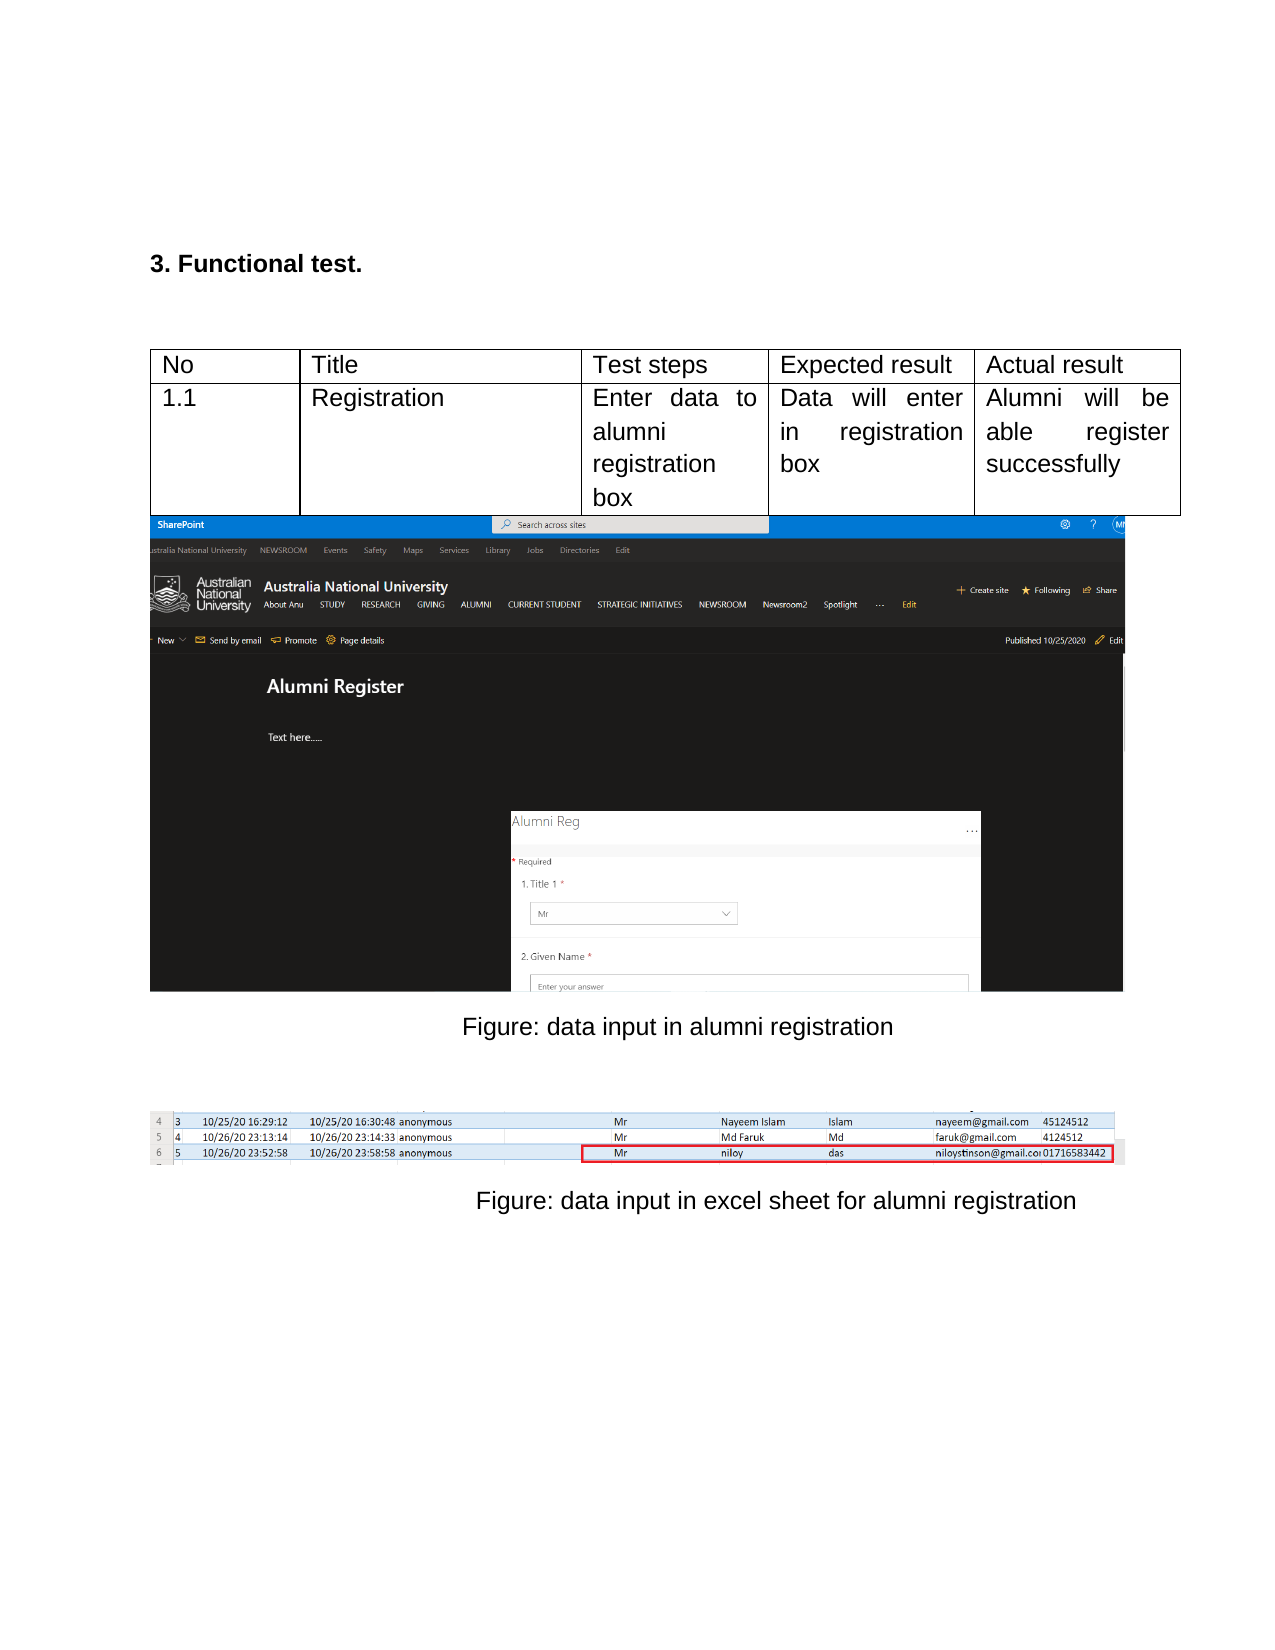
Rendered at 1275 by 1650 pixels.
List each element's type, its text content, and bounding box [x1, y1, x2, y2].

text Figure: data input in alumni registration [150, 1012, 1125, 1041]
text Figure: data input in excel sheet for alumni registration [150, 1186, 1125, 1214]
table_cell Alumni will be able register successfully [975, 384, 1180, 515]
table_cell Enter data to alumni registration box [582, 384, 768, 515]
picture [150, 1111, 1125, 1165]
text 3. Functional test. [150, 249, 1125, 278]
table_cell Registration [301, 384, 581, 515]
table_header Test steps [582, 350, 768, 382]
table_header No [151, 350, 299, 382]
table_cell Data will enter in registration box [769, 384, 974, 515]
table_header Actual result [975, 350, 1180, 382]
table_header Expected result [769, 350, 974, 382]
table_cell 1.1 [151, 384, 299, 515]
table_header Title [301, 350, 581, 382]
picture [150, 516, 1125, 992]
